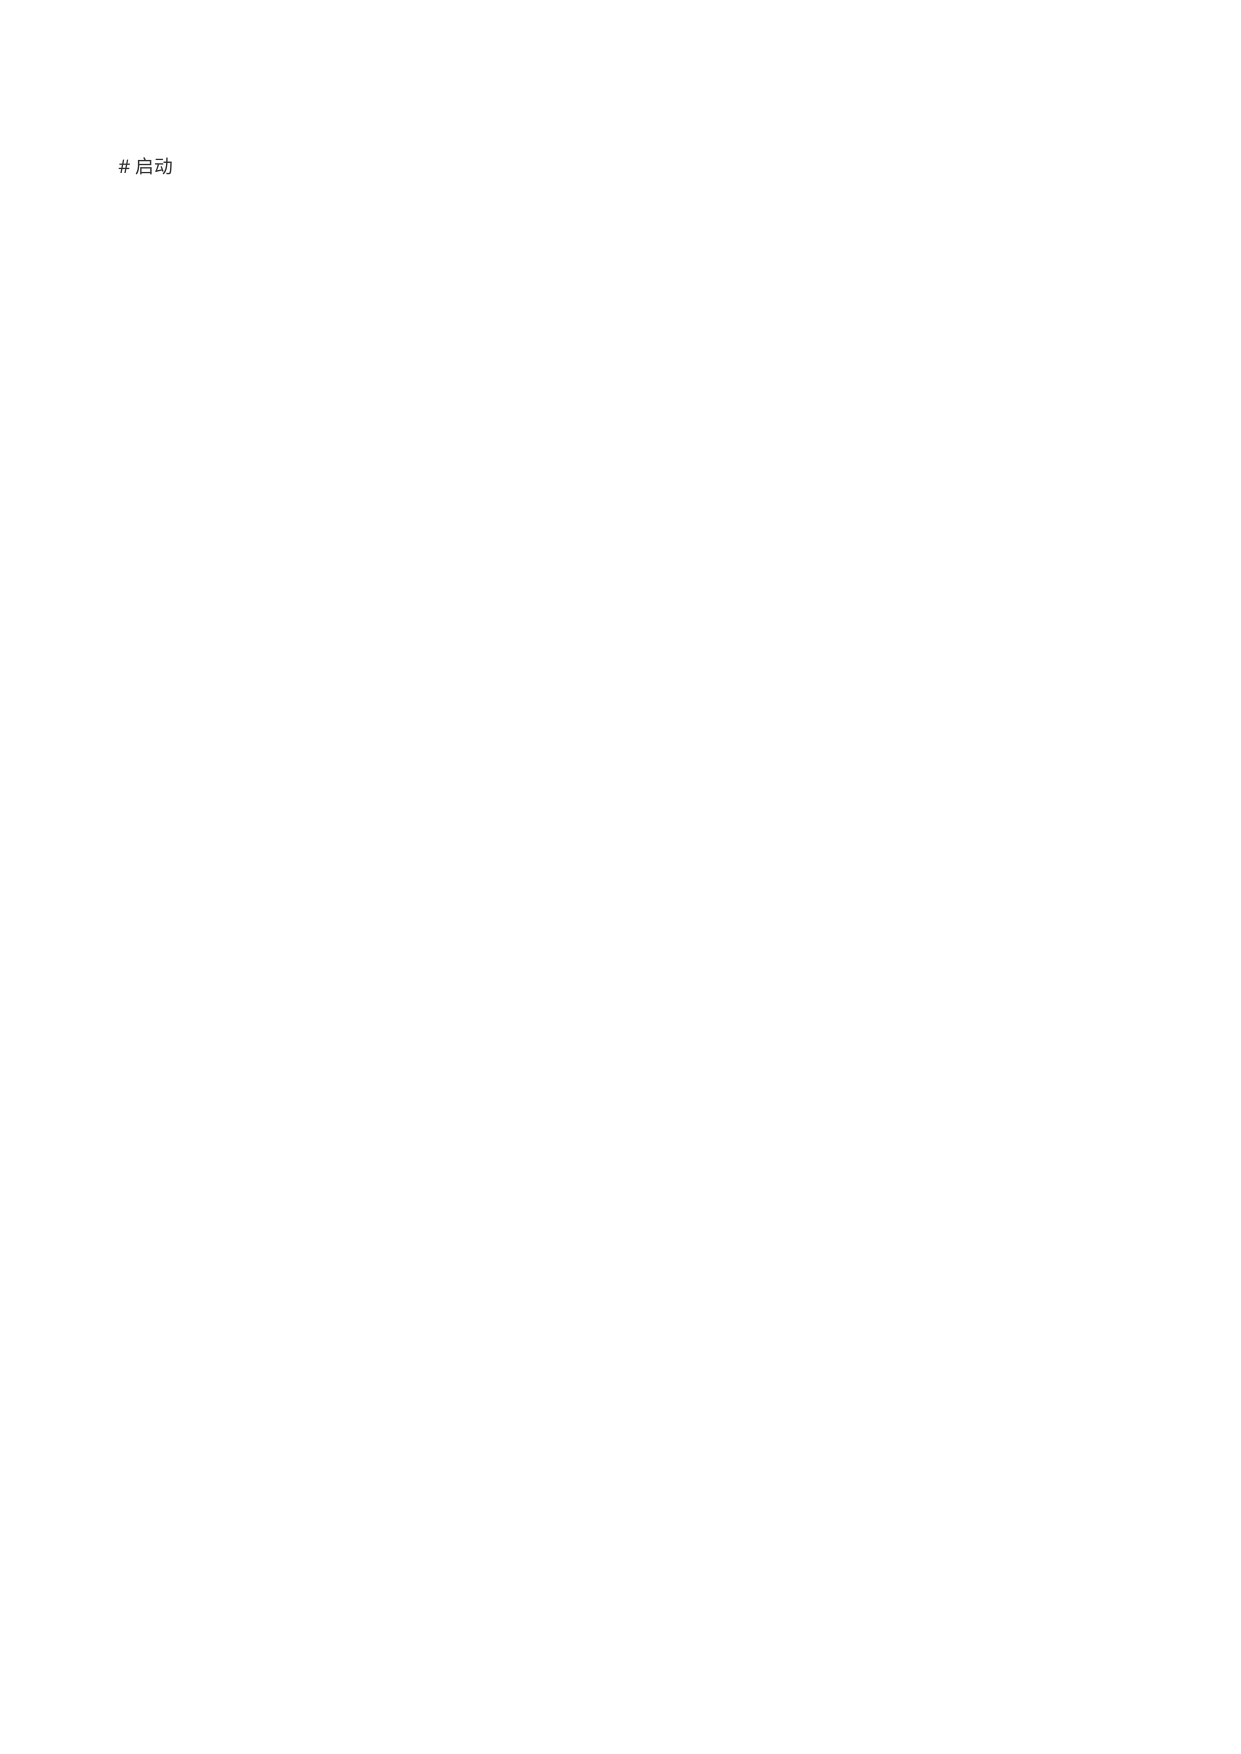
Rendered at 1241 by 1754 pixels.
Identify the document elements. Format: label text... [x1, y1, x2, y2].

text # 启动 [110, 151, 1158, 181]
